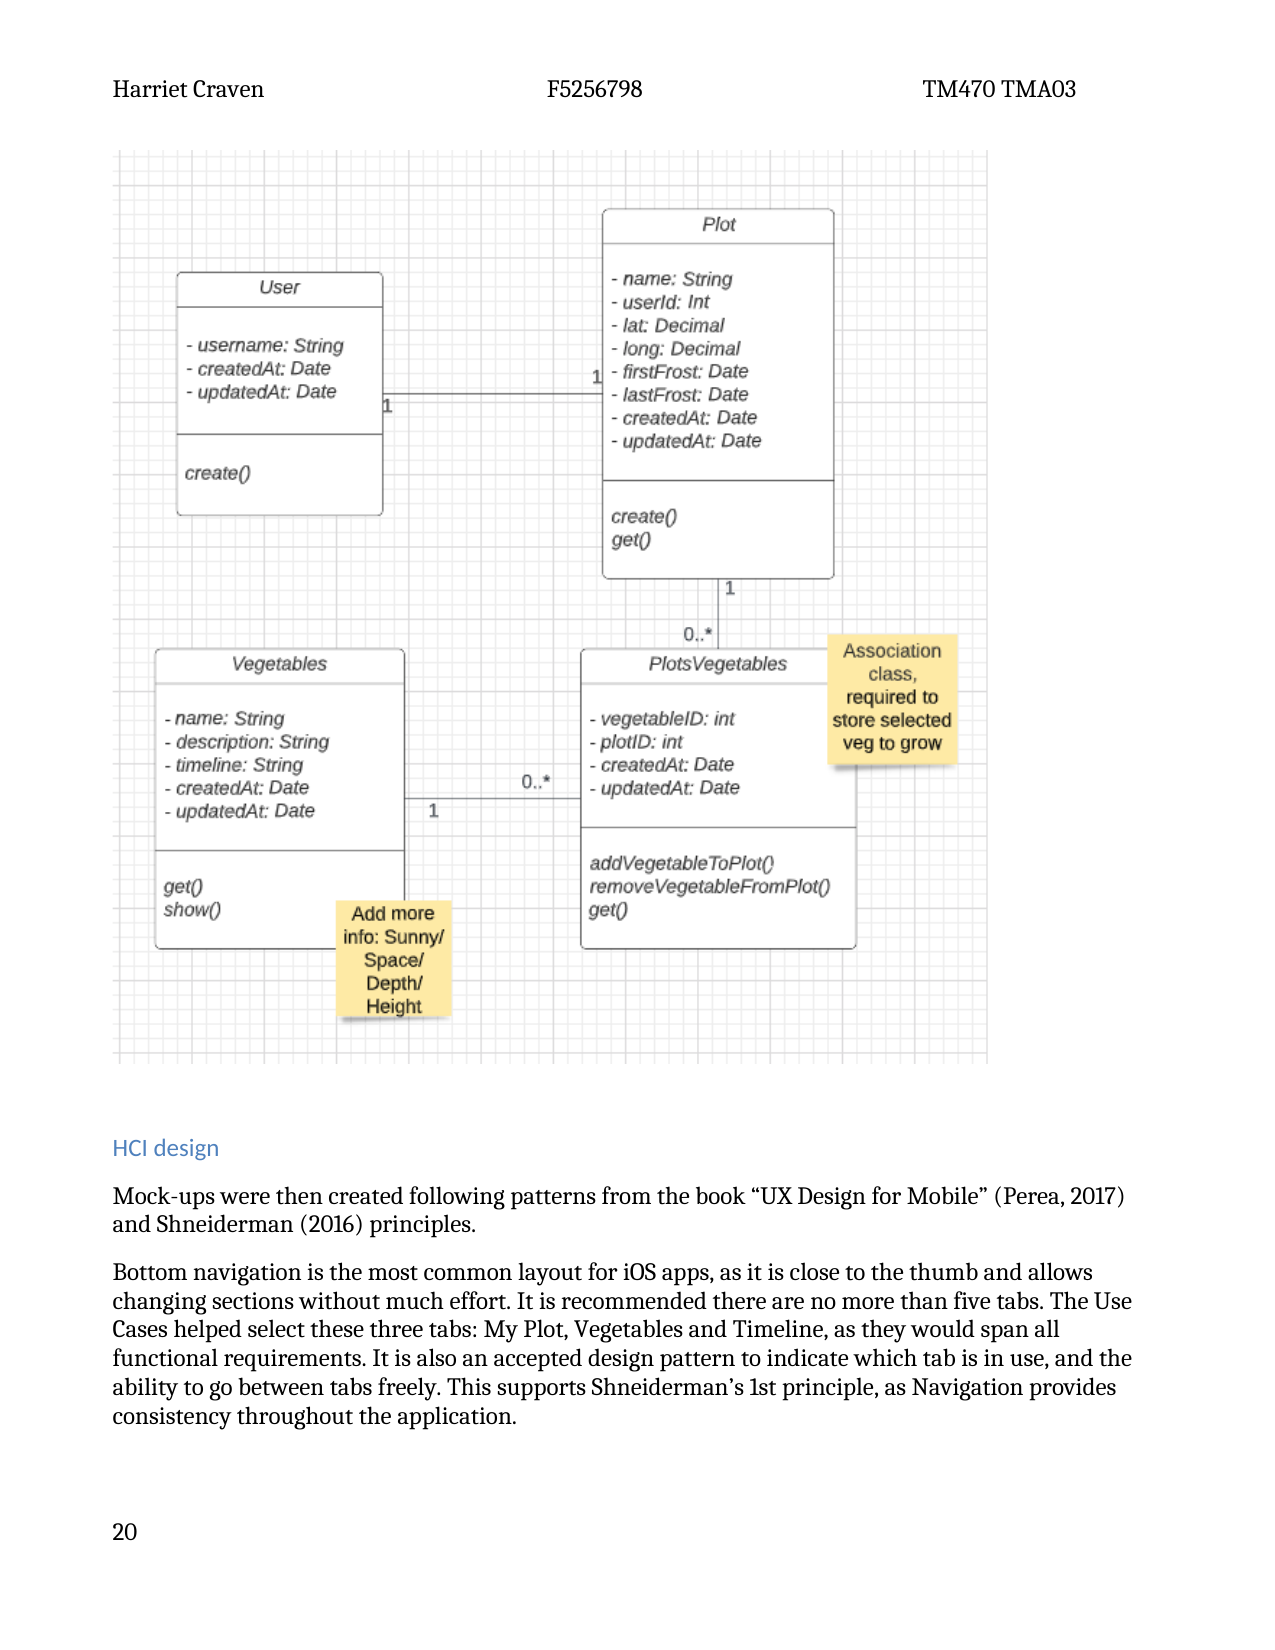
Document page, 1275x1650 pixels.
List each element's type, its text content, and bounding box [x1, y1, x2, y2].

text Mock-ups were then created following patterns from the book “UX Design for Mobile” (Perea, 2017) and Shneiderman (2016) principles. [112, 1182, 1162, 1239]
text Bottom navigation is the most common layout for iOS apps, as it is close to the thumb and allows changing sections without much effort. It is recommended there are no more than five tabs. The Use Cases helped select these three tabs: My Plot, Vegetables and Timeline, as they would span all functional requirements. It is also an accepted design pattern to indicate which tab is in use, and the ability to go between tabs freely. This supports Shneiderman’s 1st principle, as Navigation provides consistency throughout the application. [112, 1258, 1162, 1430]
subtitle HCI design [112, 1132, 1162, 1163]
picture [112, 150, 988, 1064]
